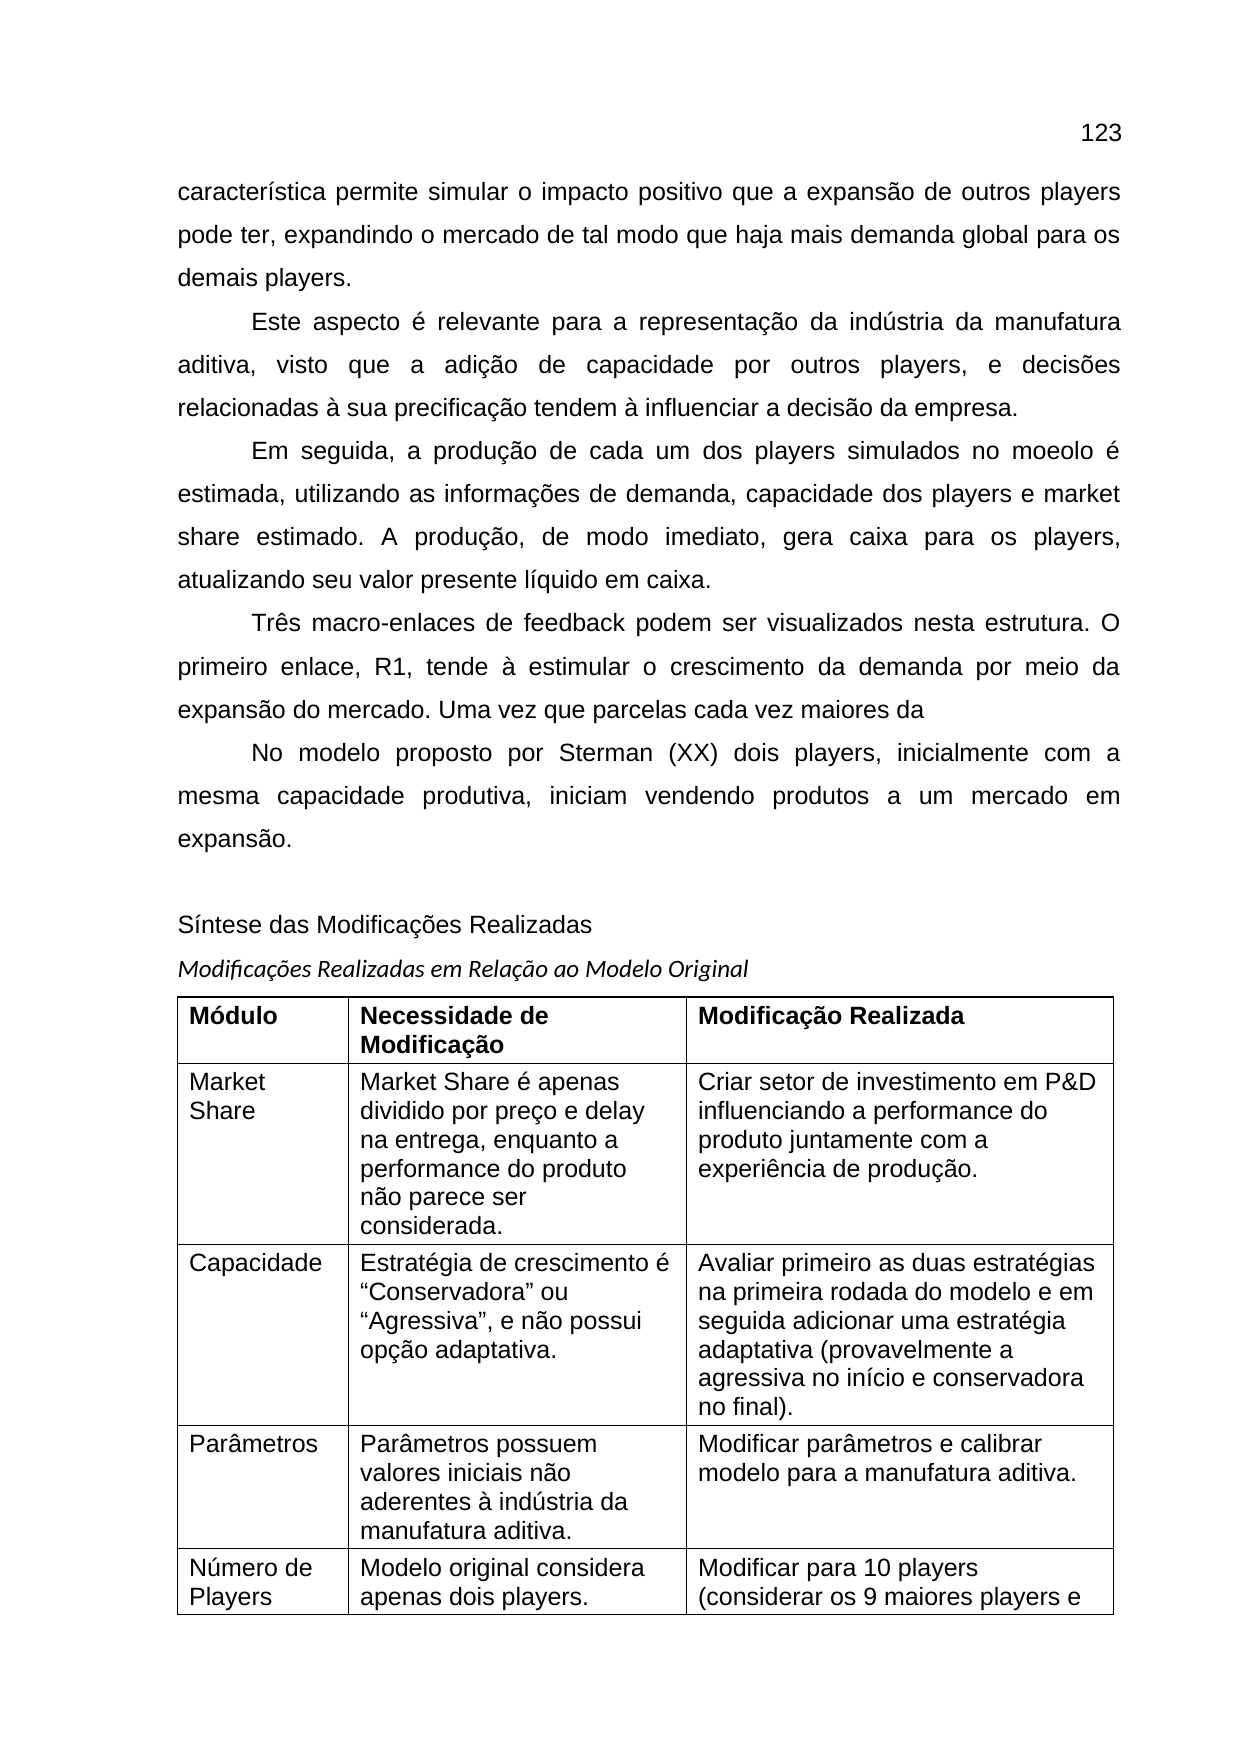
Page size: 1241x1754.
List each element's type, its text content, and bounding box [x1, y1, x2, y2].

table_cell Parâmetros [178, 1426, 348, 1548]
table_cell Criar setor de investimento em P&D influenciando a performance do produto juntamente com a experiência de produção. [687, 1064, 1113, 1243]
table_cell Avaliar primeiro as duas estratégias na primeira rodada do modelo e em seguida adicionar uma estratégia adaptativa (provavelmente a agressiva no início e conservadora no final). [687, 1245, 1113, 1424]
table_cell Estratégia de crescimento é “Conservadora” ou “Agressiva”, e não possui opção adaptativa. [349, 1245, 686, 1424]
table_cell Market Share [178, 1064, 348, 1243]
table_cell Parâmetros possuem valores iniciais não aderentes à indústria da manufatura aditiva. [349, 1426, 686, 1548]
text Modificações Realizadas em Relação ao Modelo Original [177, 953, 1122, 984]
table_header Módulo [178, 998, 348, 1062]
text Em seguida, a produção de cada um dos players simulados no moeolo é estimada, utilizando as informações de demanda, capacidade dos players e market share estimado. A produção, de modo imediato, gera caixa para os players, atualizando seu valor presente líquido em caixa. [177, 436, 1122, 594]
table_header Necessidade de Modificação [349, 998, 686, 1062]
table_cell Número de Players [178, 1549, 348, 1614]
table_cell Modificar parâmetros e calibrar modelo para a manufatura aditiva. [687, 1426, 1113, 1548]
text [177, 177, 1122, 292]
text Síntese das Modificações Realizadas [177, 910, 1122, 939]
text Três macro-enlaces de feedback podem ser visualizados nesta estrutura. O primeiro enlace, R1, tende à estimular o crescimento da demanda por meio da expansão do mercado. Uma vez que parcelas cada vez maiores da [177, 608, 1122, 723]
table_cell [687, 1549, 1113, 1614]
text No modelo proposto por Sterman (XX) dois players, inicialmente com a mesma capacidade produtiva, iniciam vendendo produtos a um mercado em expansão. [177, 738, 1122, 853]
table_cell Capacidade [178, 1245, 348, 1424]
text Este aspecto é relevante para a representação da indústria da manufatura aditiva, visto que a adição de capacidade por outros players, e decisões relacionadas à sua precificação tendem à influenciar a decisão da empresa. [177, 307, 1122, 422]
table_header Modificação Realizada [687, 998, 1113, 1062]
table_cell Market Share é apenas dividido por preço e delay na entrega, enquanto a performance do produto não parece ser considerada. [349, 1064, 686, 1243]
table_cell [349, 1549, 686, 1614]
